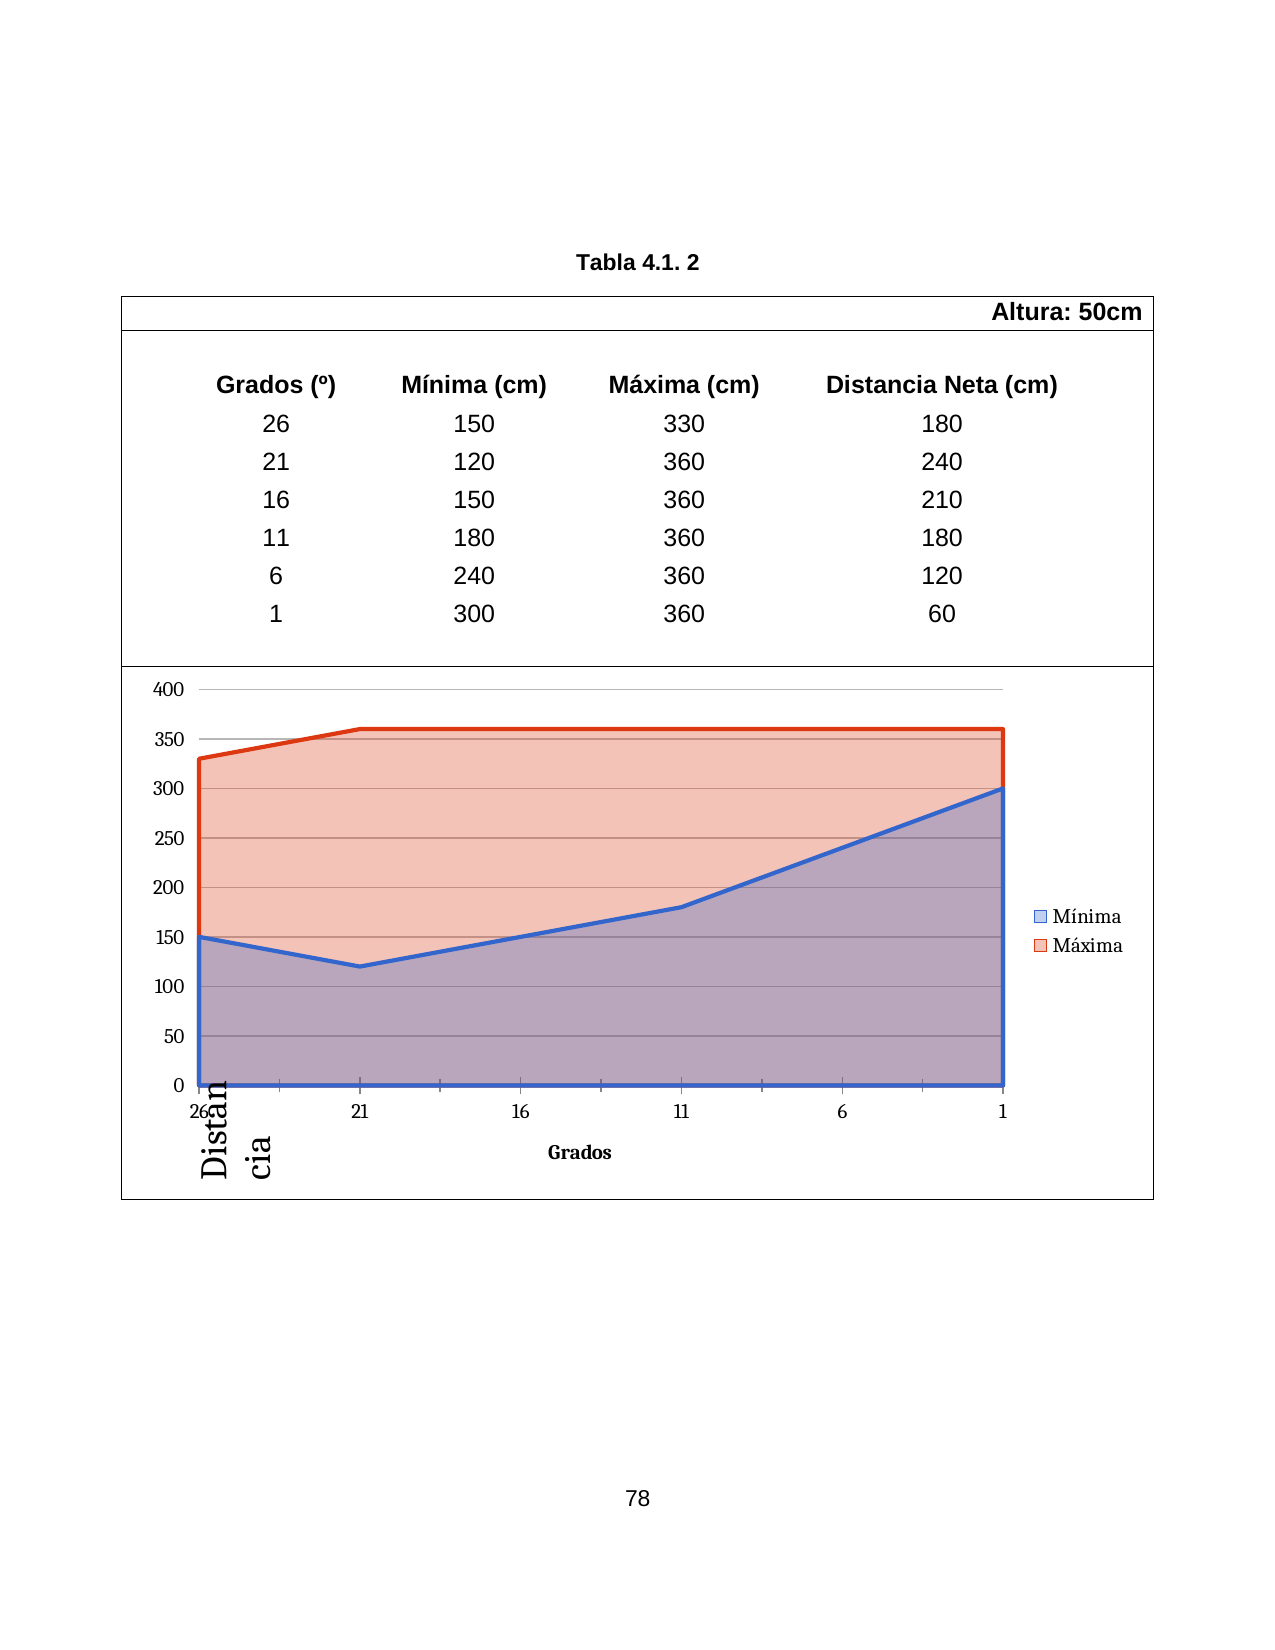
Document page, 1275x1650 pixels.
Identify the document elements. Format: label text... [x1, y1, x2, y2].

text Tabla 4.1. 2 [133, 249, 1142, 275]
table_header Altura: 50cm [122, 297, 1153, 330]
table_cell [122, 667, 1153, 1199]
table_cell [122, 331, 1153, 666]
